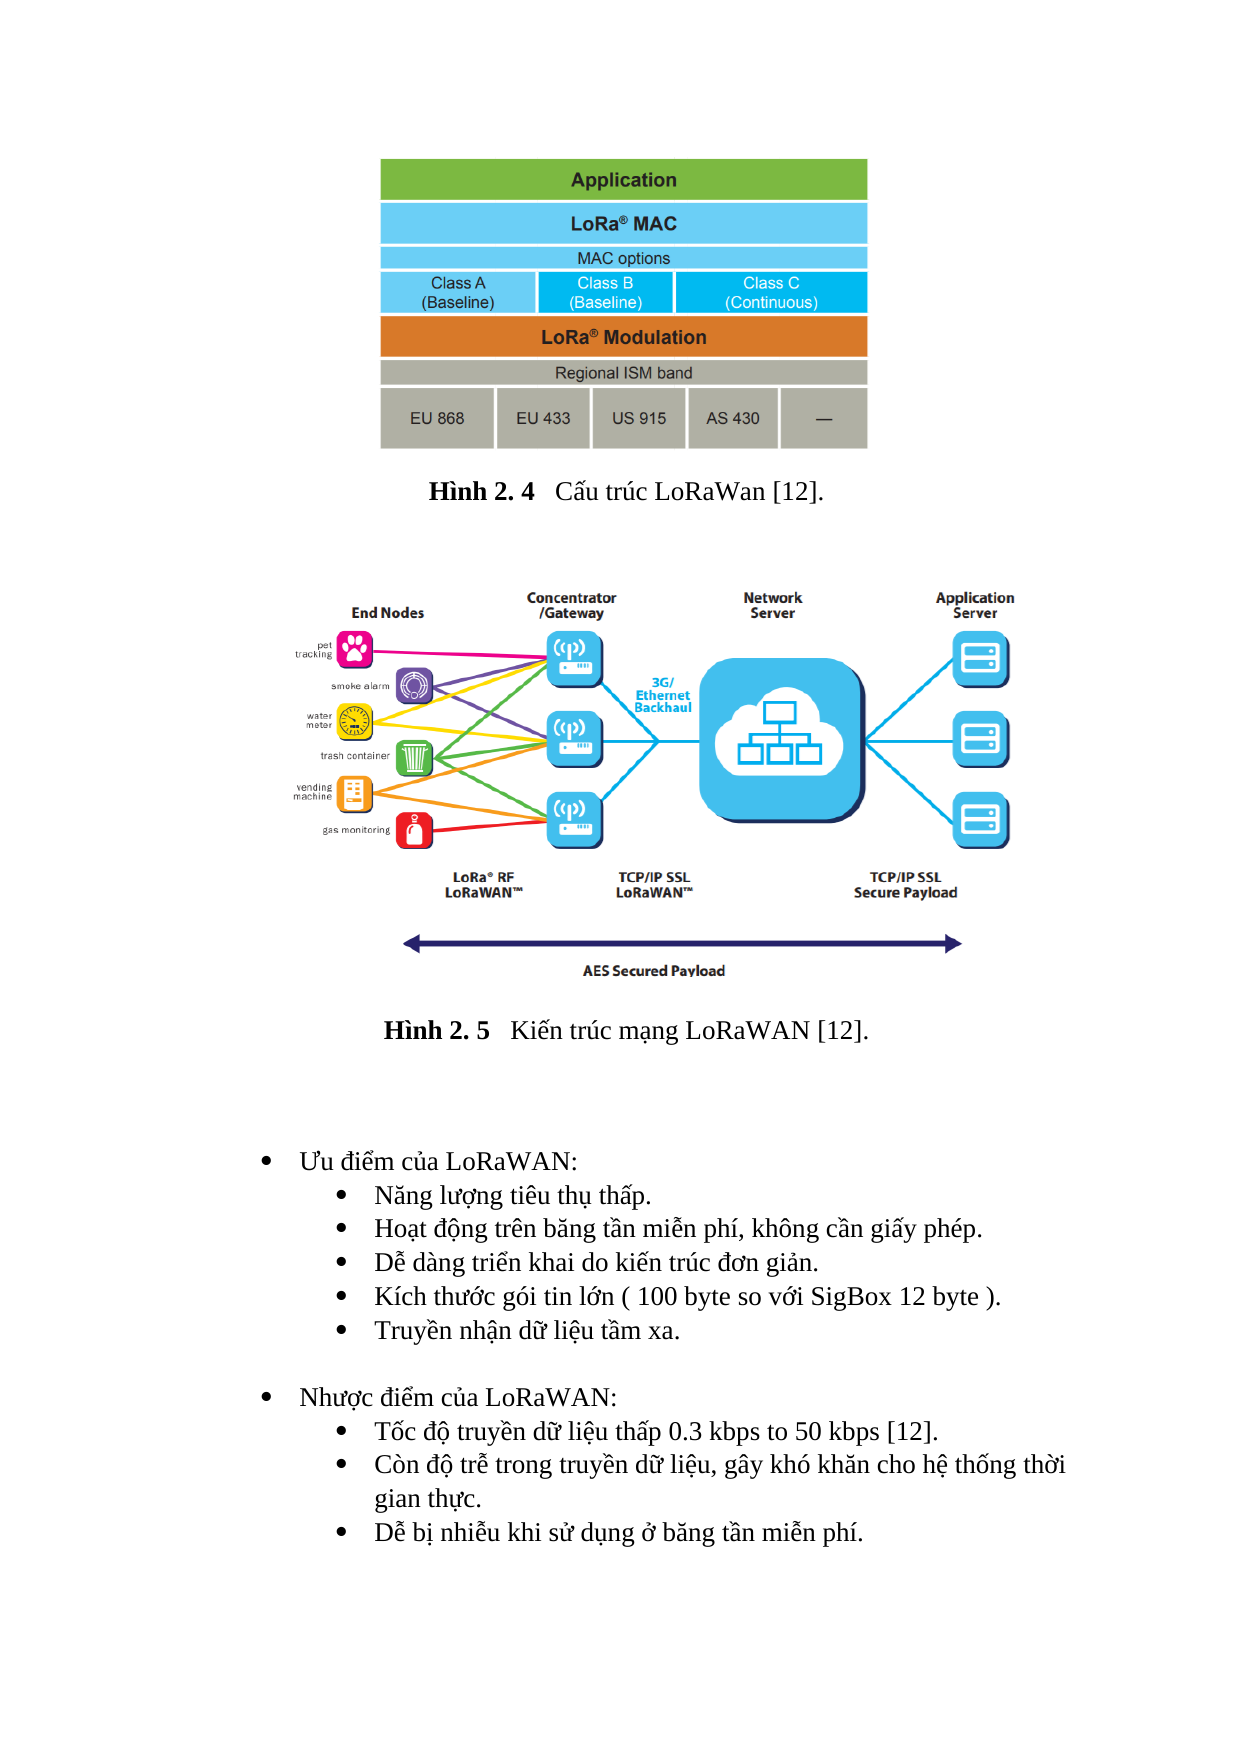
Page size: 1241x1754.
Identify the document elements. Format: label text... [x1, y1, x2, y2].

list Tốc độ truyền dữ liệu thấp 0.3 kbps to 50 kbps . [337, 1415, 1090, 1446]
picture [369, 150, 884, 456]
picture [276, 555, 1036, 996]
text Hình 2. 5 Kiến trúc mạng LoRaWAN . [162, 1014, 1090, 1045]
list Nhược điểm của LoRaWAN: [262, 1381, 1090, 1412]
list Hoạt động trên băng tần miễn phí, không cần giấy phép. [337, 1213, 1090, 1244]
list Kích thước gói tin lớn ( 100 byte so với SigBox 12 byte ). [337, 1280, 1090, 1311]
list Dễ bị nhiễu khi sử dụng ở băng tần miễn phí. [337, 1516, 1090, 1547]
list Dễ dàng triển khai do kiến trúc đơn giản. [337, 1246, 1090, 1278]
list Năng lượng tiêu thụ thấp. [337, 1179, 1090, 1210]
list Truyền nhận dữ liệu tầm xa. [337, 1314, 1090, 1345]
text Hình 2. 4 Cấu trúc LoRaWan . [162, 475, 1090, 506]
list Ưu điểm của LoRaWAN: [262, 1145, 1090, 1176]
list Còn độ trễ trong truyền dữ liệu, gây khó khăn cho hệ thống thời gian thực. [337, 1449, 1090, 1513]
